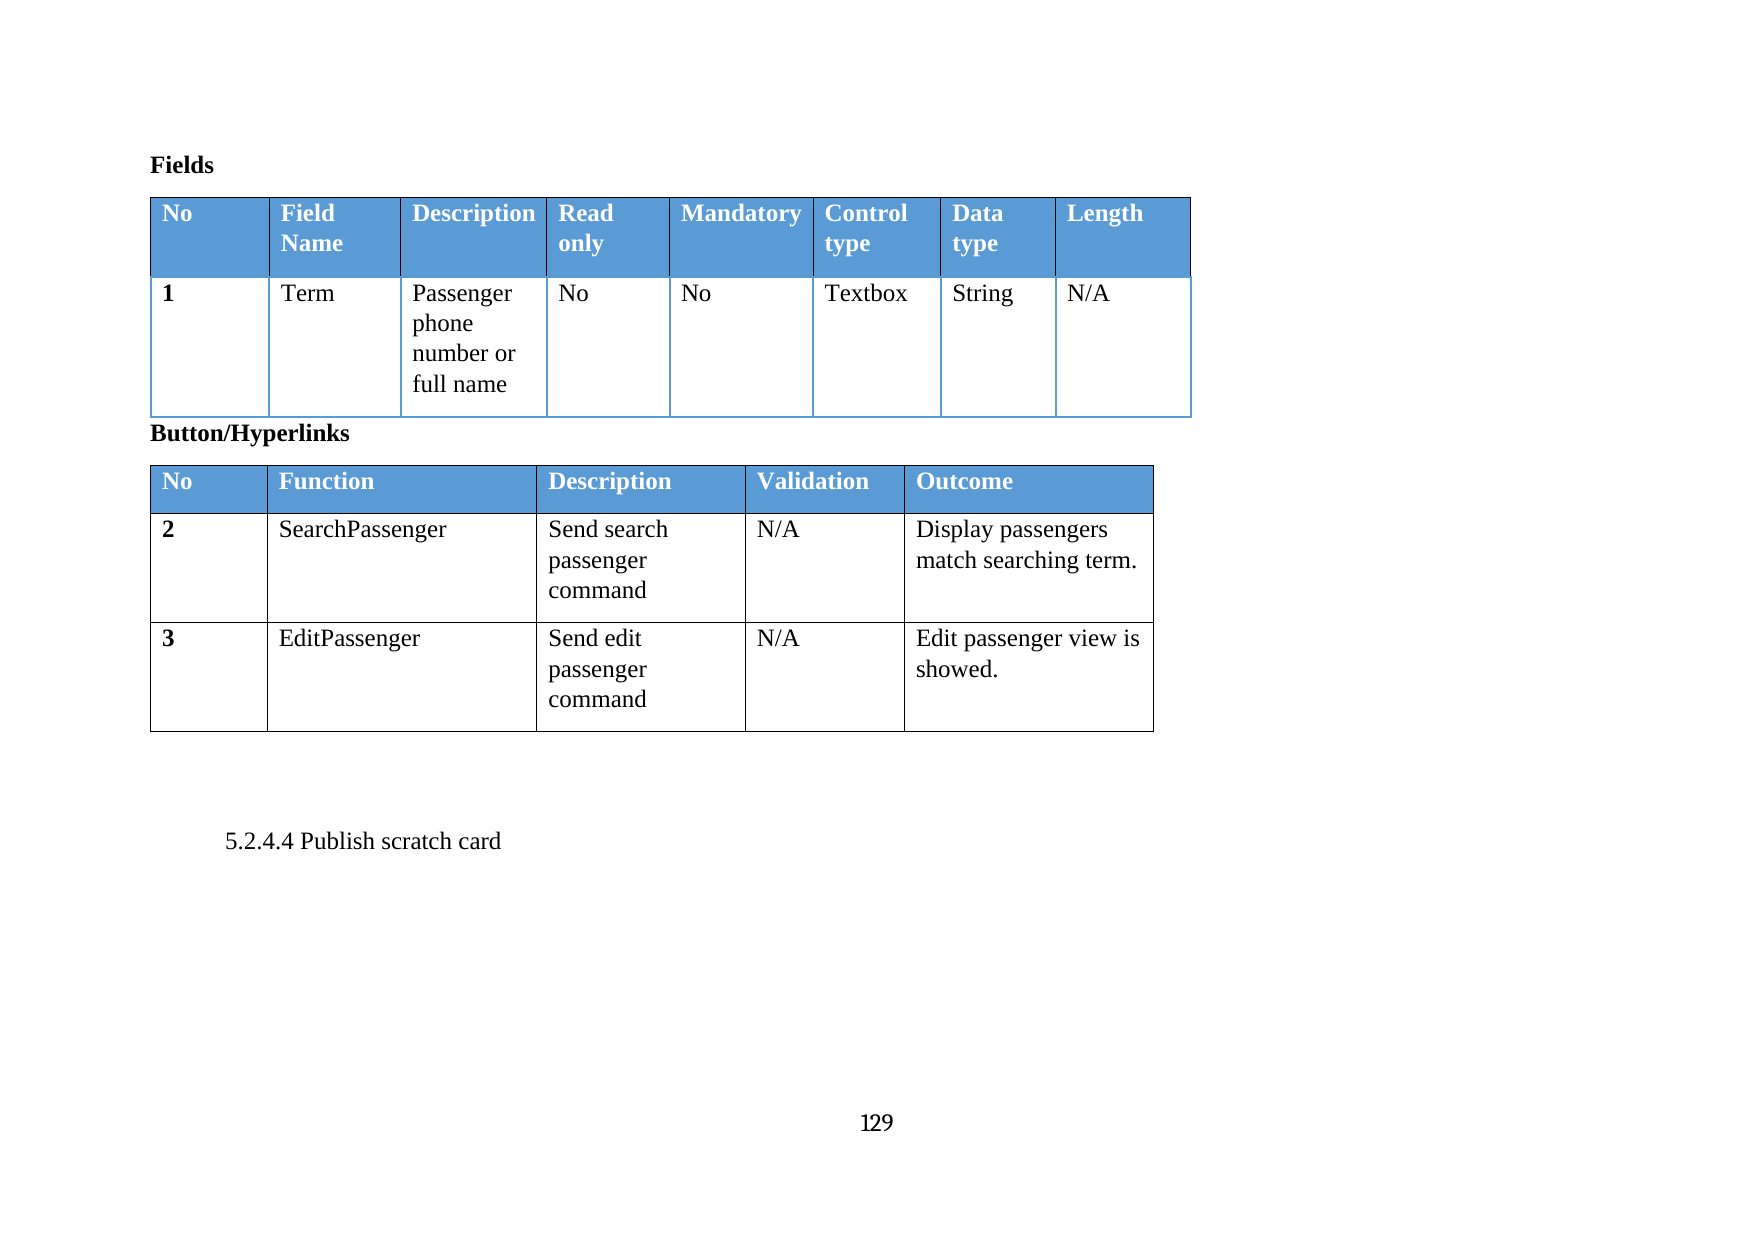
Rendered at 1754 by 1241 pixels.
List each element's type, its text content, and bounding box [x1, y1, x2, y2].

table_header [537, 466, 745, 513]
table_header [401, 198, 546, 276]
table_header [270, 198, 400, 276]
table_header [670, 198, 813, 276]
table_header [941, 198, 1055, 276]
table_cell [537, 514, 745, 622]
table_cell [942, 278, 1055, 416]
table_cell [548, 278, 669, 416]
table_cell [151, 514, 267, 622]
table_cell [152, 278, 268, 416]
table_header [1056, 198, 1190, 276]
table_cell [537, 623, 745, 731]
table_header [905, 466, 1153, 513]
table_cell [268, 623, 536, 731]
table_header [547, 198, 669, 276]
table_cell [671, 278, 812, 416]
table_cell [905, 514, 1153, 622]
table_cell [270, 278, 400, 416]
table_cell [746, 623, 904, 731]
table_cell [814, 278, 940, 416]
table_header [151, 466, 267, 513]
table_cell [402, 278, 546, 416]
text Button/Hyperlinks [150, 418, 1604, 447]
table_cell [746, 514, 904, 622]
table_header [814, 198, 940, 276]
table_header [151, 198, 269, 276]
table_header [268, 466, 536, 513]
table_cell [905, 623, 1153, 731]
text 5.2.4.4 Publish scratch card [150, 826, 1604, 855]
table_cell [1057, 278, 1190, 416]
text Fields [150, 150, 1604, 179]
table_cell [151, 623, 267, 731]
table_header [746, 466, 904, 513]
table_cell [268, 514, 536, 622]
